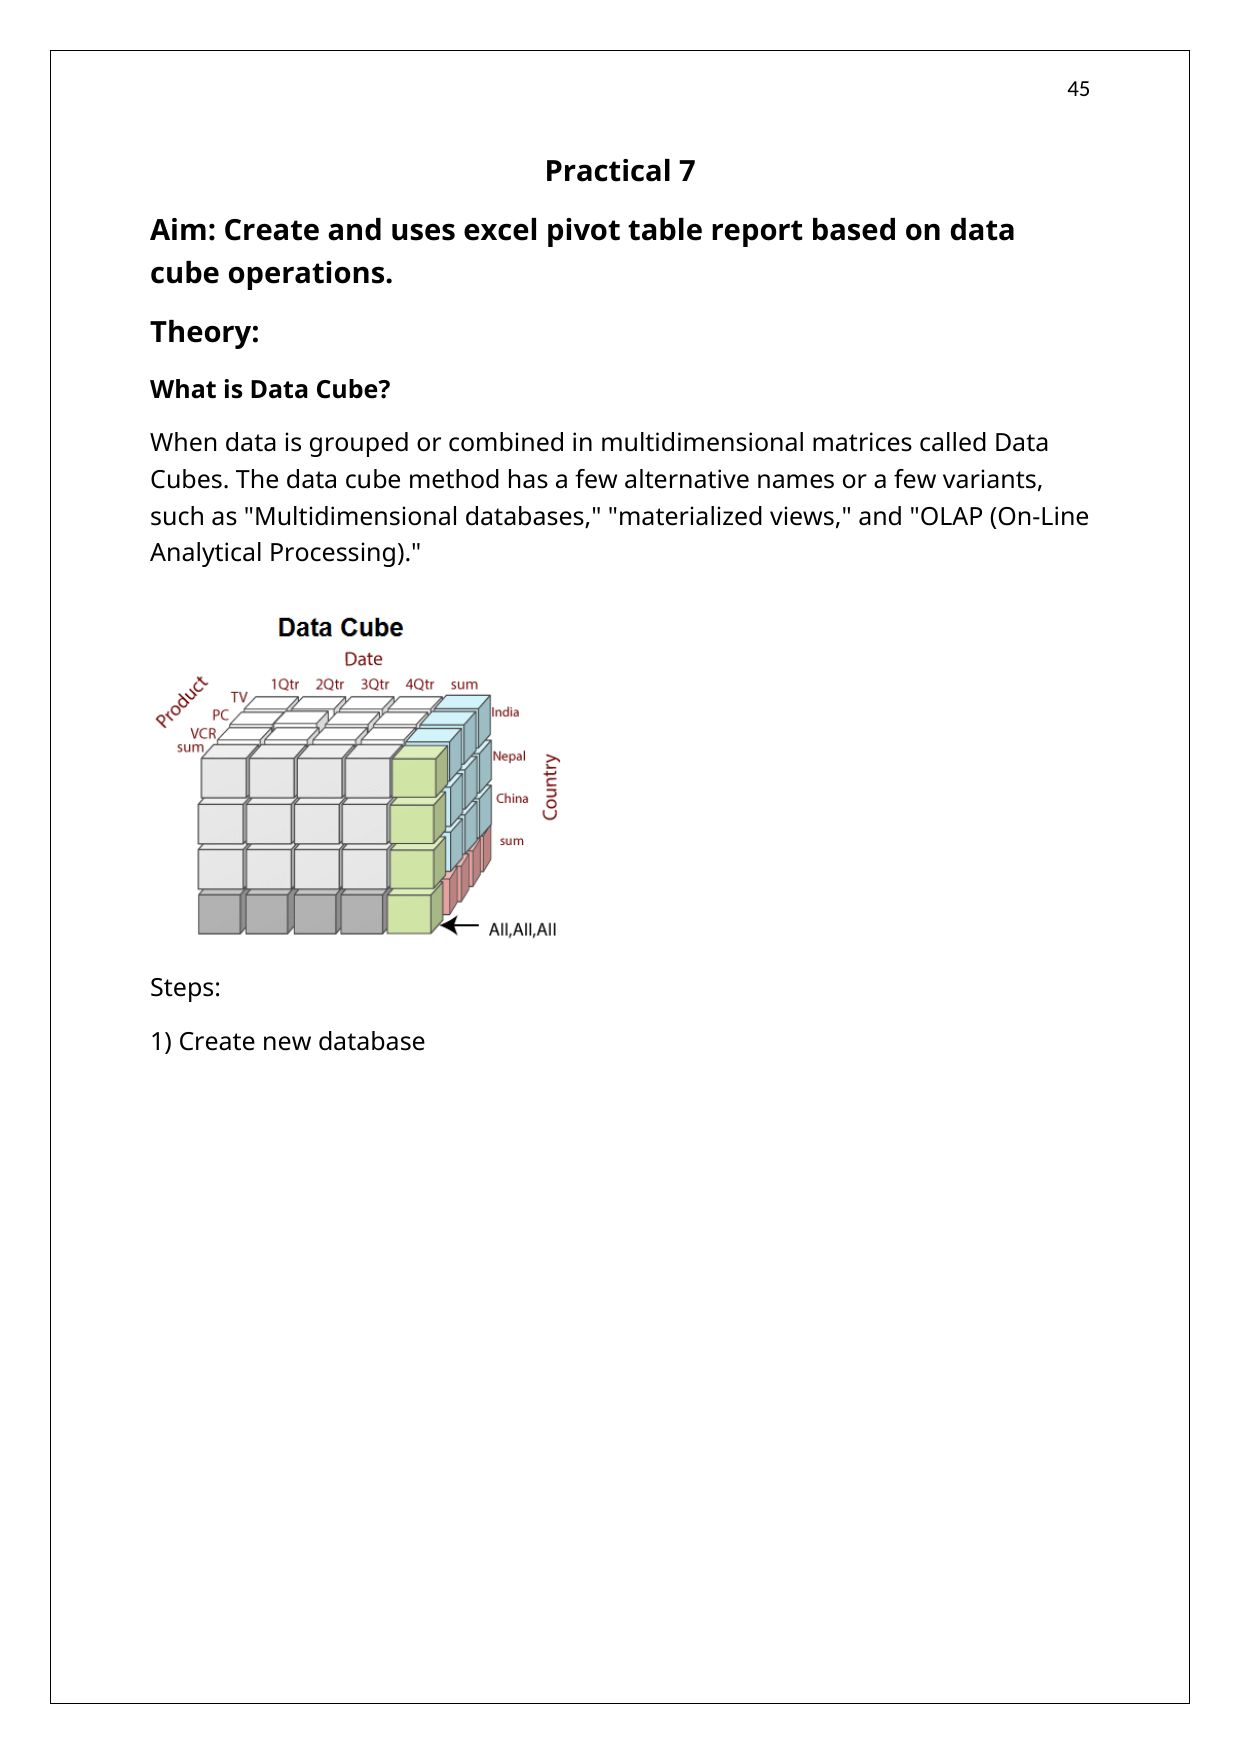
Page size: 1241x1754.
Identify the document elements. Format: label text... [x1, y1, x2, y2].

text Theory: [150, 312, 1090, 351]
text When data is grouped or combined in multidimensional matrices called Data Cubes. The data cube method has a few alternative names or a few variants, such as "Multidimensional databases," "materialized views," and "OLAP (On-Line Analytical Processing)." [150, 425, 1090, 569]
text What is Data Cube? [150, 371, 1090, 405]
text Aim: Create and uses excel pivot table report based on data cube operations. [150, 209, 1090, 292]
text Practical 7 [150, 150, 1090, 190]
text Steps: [150, 970, 1090, 1004]
text 1) Create new database [150, 1023, 1090, 1057]
picture [150, 588, 561, 951]
